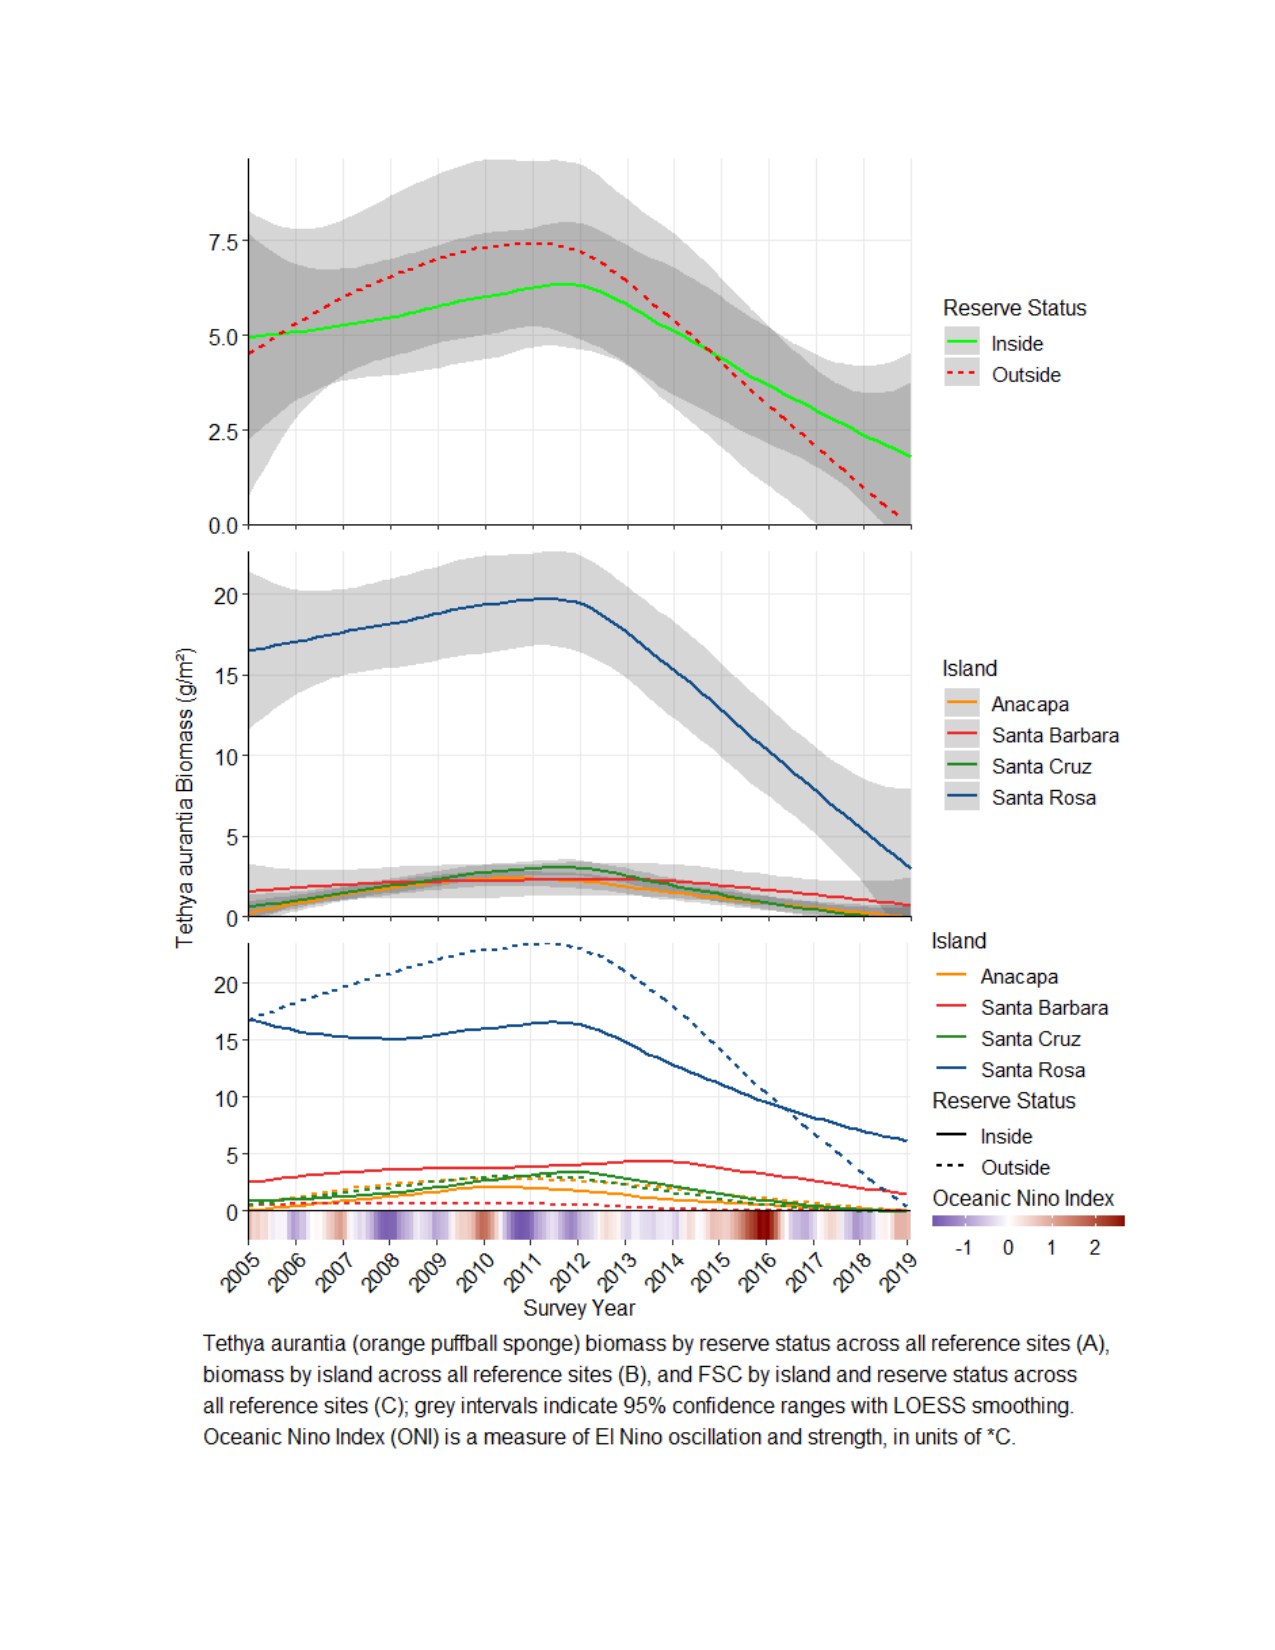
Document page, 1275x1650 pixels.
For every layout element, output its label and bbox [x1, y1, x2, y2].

picture [168, 150, 1144, 1450]
